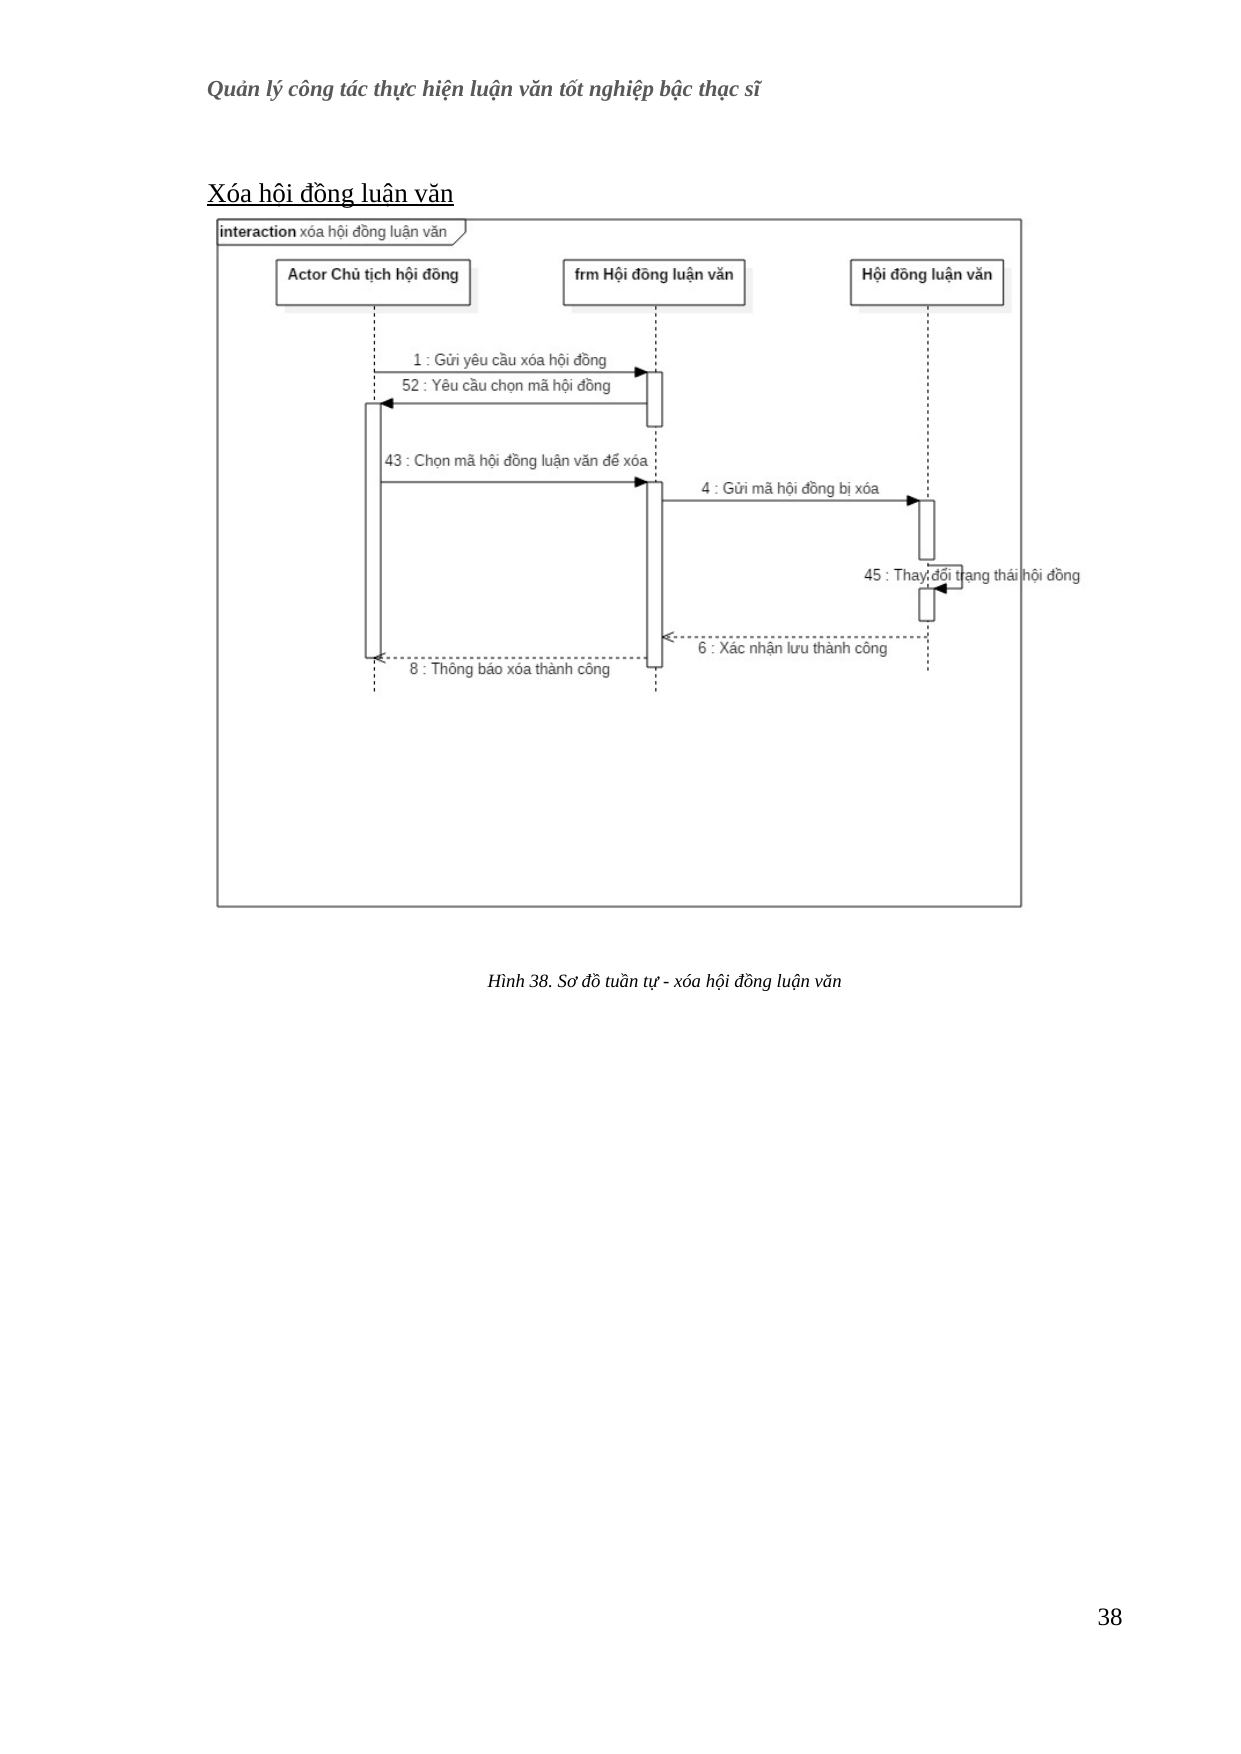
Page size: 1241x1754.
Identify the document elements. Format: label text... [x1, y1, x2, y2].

text Xóa hội đồng luận văn [207, 177, 1122, 208]
picture [206, 208, 1122, 953]
